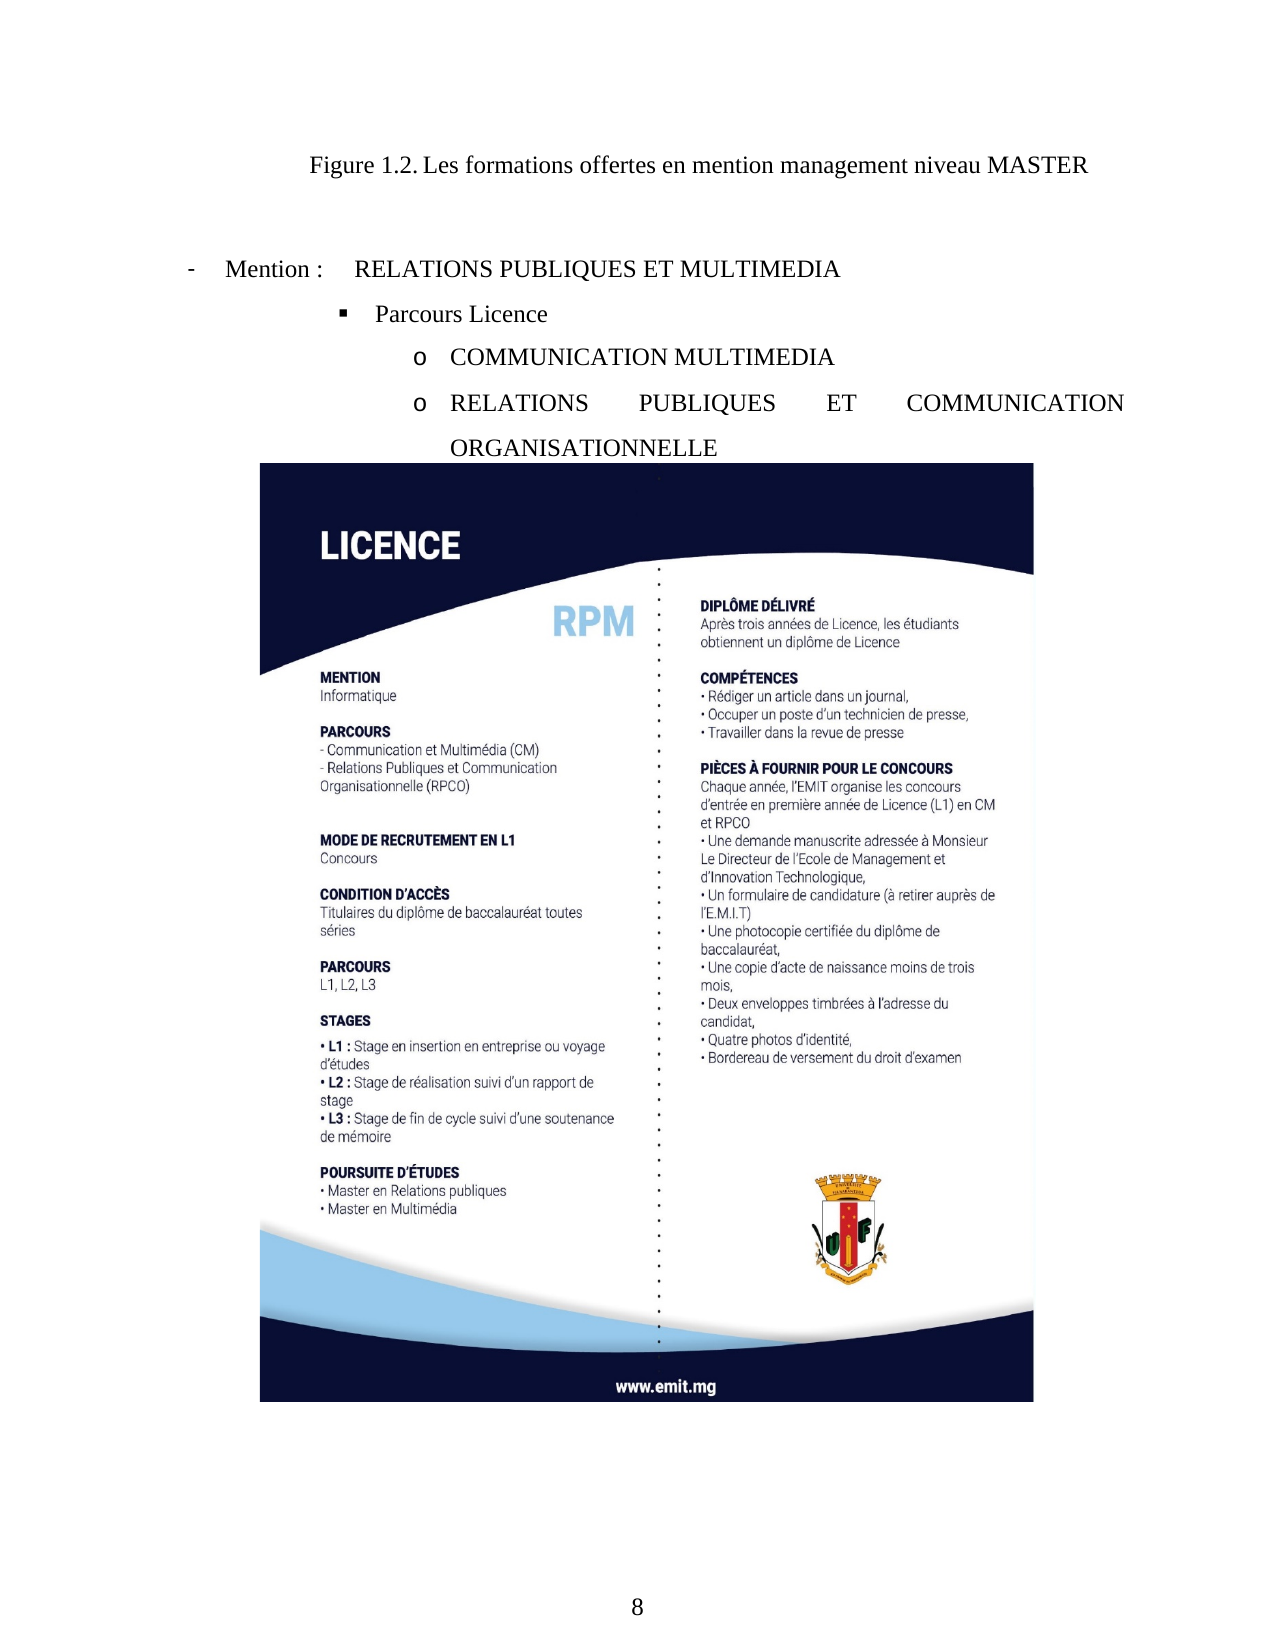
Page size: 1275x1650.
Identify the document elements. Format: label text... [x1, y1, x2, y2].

list Mention : RELATIONS PUBLIQUES ET MULTIMEDIA [187, 253, 1125, 283]
list RELATIONS PUBLIQUES ET COMMUNICATION ORGANISATIONNELLE [412, 388, 1125, 462]
list COMMUNICATION MULTIMEDIA [412, 342, 1125, 373]
picture [259, 463, 1036, 1402]
text Les formations offertes en mention management niveau MASTER [327, 150, 1125, 179]
list Parcours Licence [337, 299, 1125, 327]
